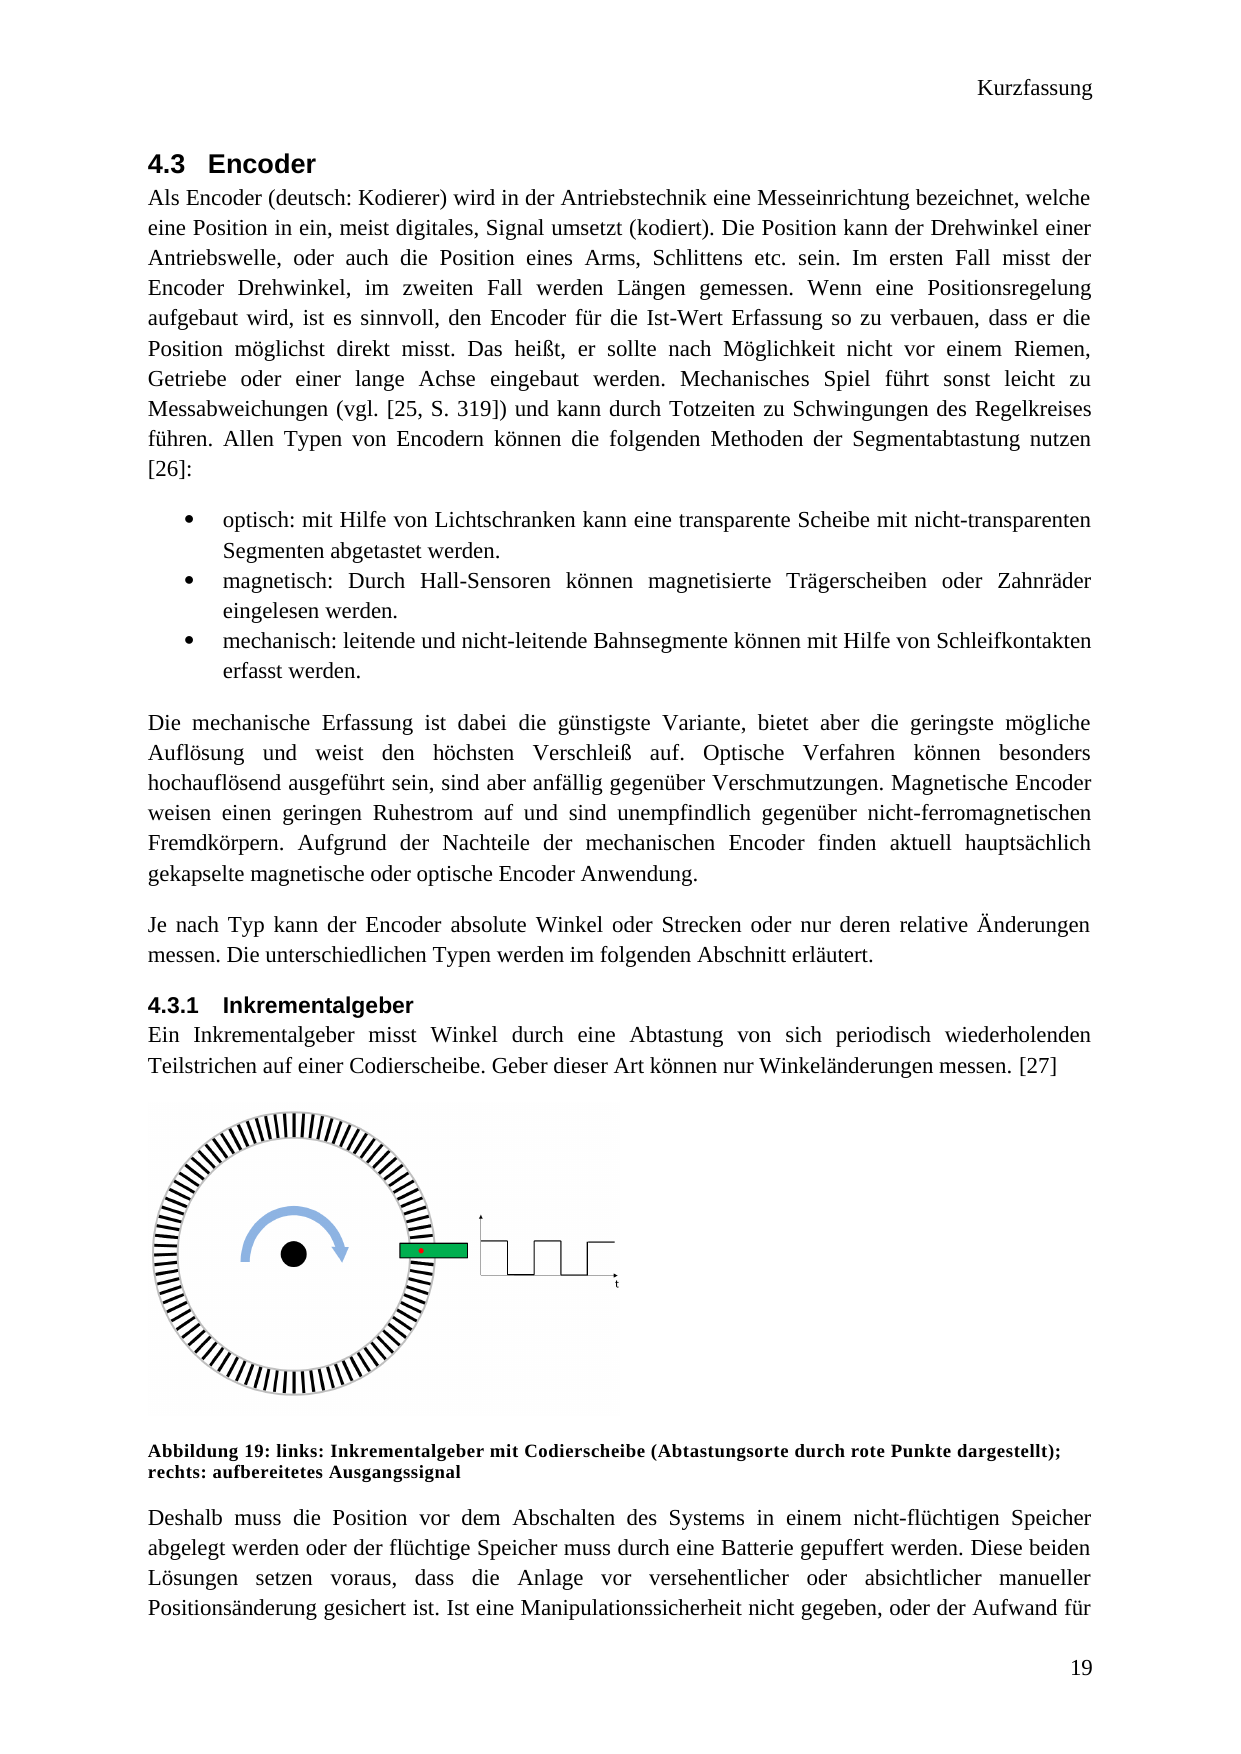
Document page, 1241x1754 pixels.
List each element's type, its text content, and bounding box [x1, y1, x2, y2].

subtitle Encoder [148, 148, 1093, 179]
text Als Encoder (deutsch: Kodierer) wird in der Antriebstechnik eine Messeinrichtung bezeichnet, welche eine Position in ein, meist digitales, Signal umsetzt (kodiert). Die Position kann der Drehwinkel einer Antriebswelle, oder auch die Position eines Arms, Schlittens etc. sein. Im ersten Fall misst der Encoder Drehwinkel, im zweiten Fall werden Längen gemessen. Wenn eine Positionsregelung aufgebaut wird, ist es sinnvoll, den Encoder für die Ist-Wert Erfassung so zu verbauen, dass er die Position möglichst direkt misst. Das heißt, er sollte nach Möglichkeit nicht vor einem Riemen, Getriebe oder einer lange Achse eingebaut werden. Mechanisches Spiel führt sonst leicht zu Messabweichungen (vgl. [25, S. 319]) und kann durch Totzeiten zu Schwingungen des Regelkreises führen. Allen Typen von Encodern können die folgenden Methoden der Segmentabtastung nutzen [26]: [148, 183, 1093, 482]
list mechanisch: leitende und nicht-leitende Bahnsegmente können mit Hilfe von Schleifkontakten erfasst werden. [185, 627, 1093, 684]
list optisch: mit Hilfe von Lichtschranken kann eine transparente Scheibe mit nicht-transparenten Segmenten abgetastet werden. [185, 506, 1093, 563]
subtitle Inkrementalgeber [148, 992, 1093, 1018]
text Je nach Typ kann der Encoder absolute Winkel oder Strecken oder nur deren relative Änderungen messen. Die unterschiedlichen Typen werden im folgenden Abschnitt erläutert. [148, 911, 1093, 967]
picture [147, 1102, 621, 1416]
text Die mechanische Erfassung ist dabei die günstigste Variante, bietet aber die geringste mögliche Auflösung und weist den höchsten Verschleiß auf. Optische Verfahren können besonders hochauflösend ausgeführt sein, sind aber anfällig gegenüber Verschmutzungen. Magnetische Encoder weisen einen geringen Ruhestrom auf und sind unempfindlich gegenüber nicht-ferromagnetischen Fremdkörpern. Aufgrund der Nachteile der mechanischen Encoder finden aktuell hauptsächlich gekapselte magnetische oder optische Encoder Anwendung. [148, 708, 1093, 886]
list magnetisch: Durch Hall-Sensoren können magnetisierte Trägerscheiben oder Zahnräder eingelesen werden. [185, 567, 1093, 623]
text Ein Inkrementalgeber misst Winkel durch eine Abtastung von sich periodisch wiederholenden Teilstrichen auf einer Codierscheibe. Geber dieser Art können nur Winkeländerungen messen. [27] [148, 1022, 1093, 1078]
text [148, 1504, 1093, 1621]
